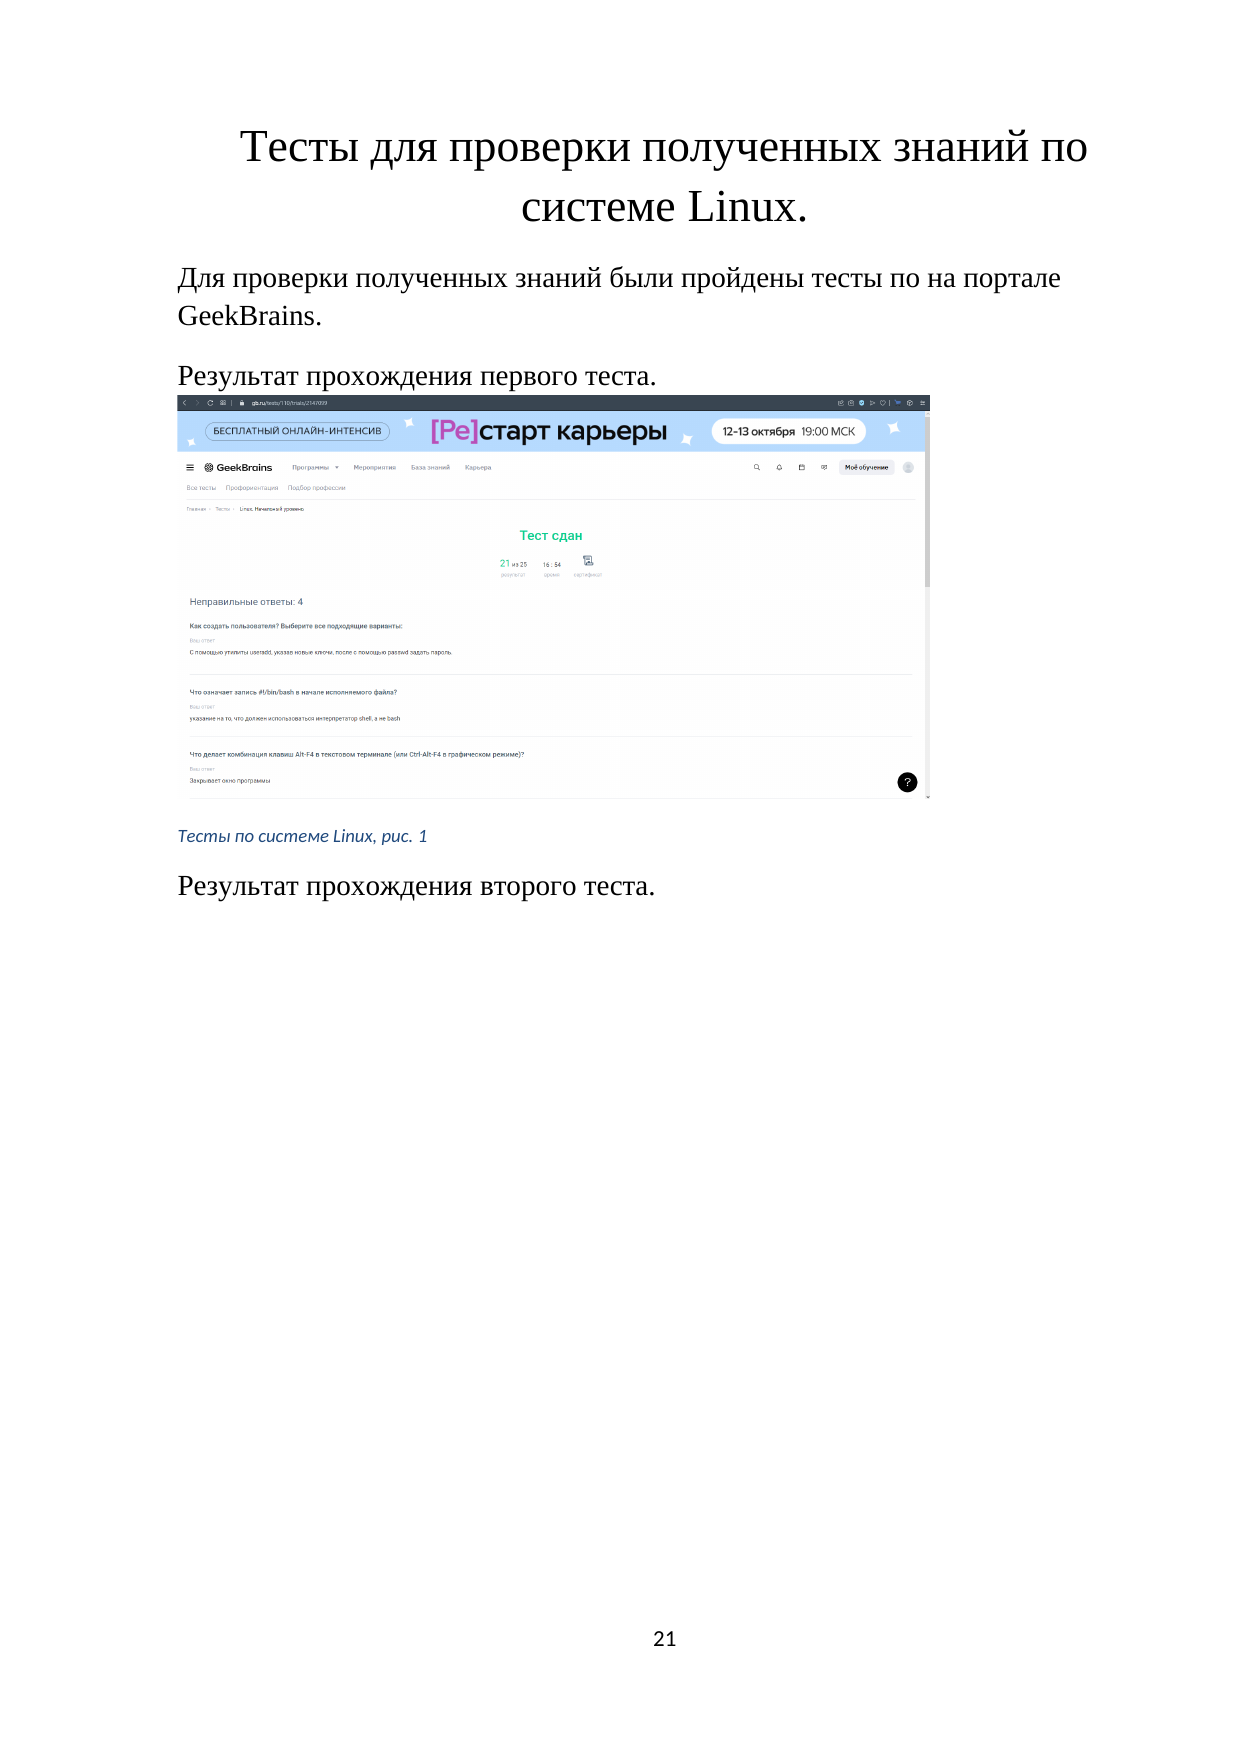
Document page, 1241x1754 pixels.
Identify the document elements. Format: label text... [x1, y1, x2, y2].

picture [177, 395, 930, 799]
text Тесты для проверки полученных знаний по системе Linux. [177, 118, 1152, 231]
text Результат прохождения второго теста. [177, 868, 1152, 901]
text Для проверки полученных знаний были пройдены тесты по на портале GeekBrains. [177, 260, 1152, 332]
